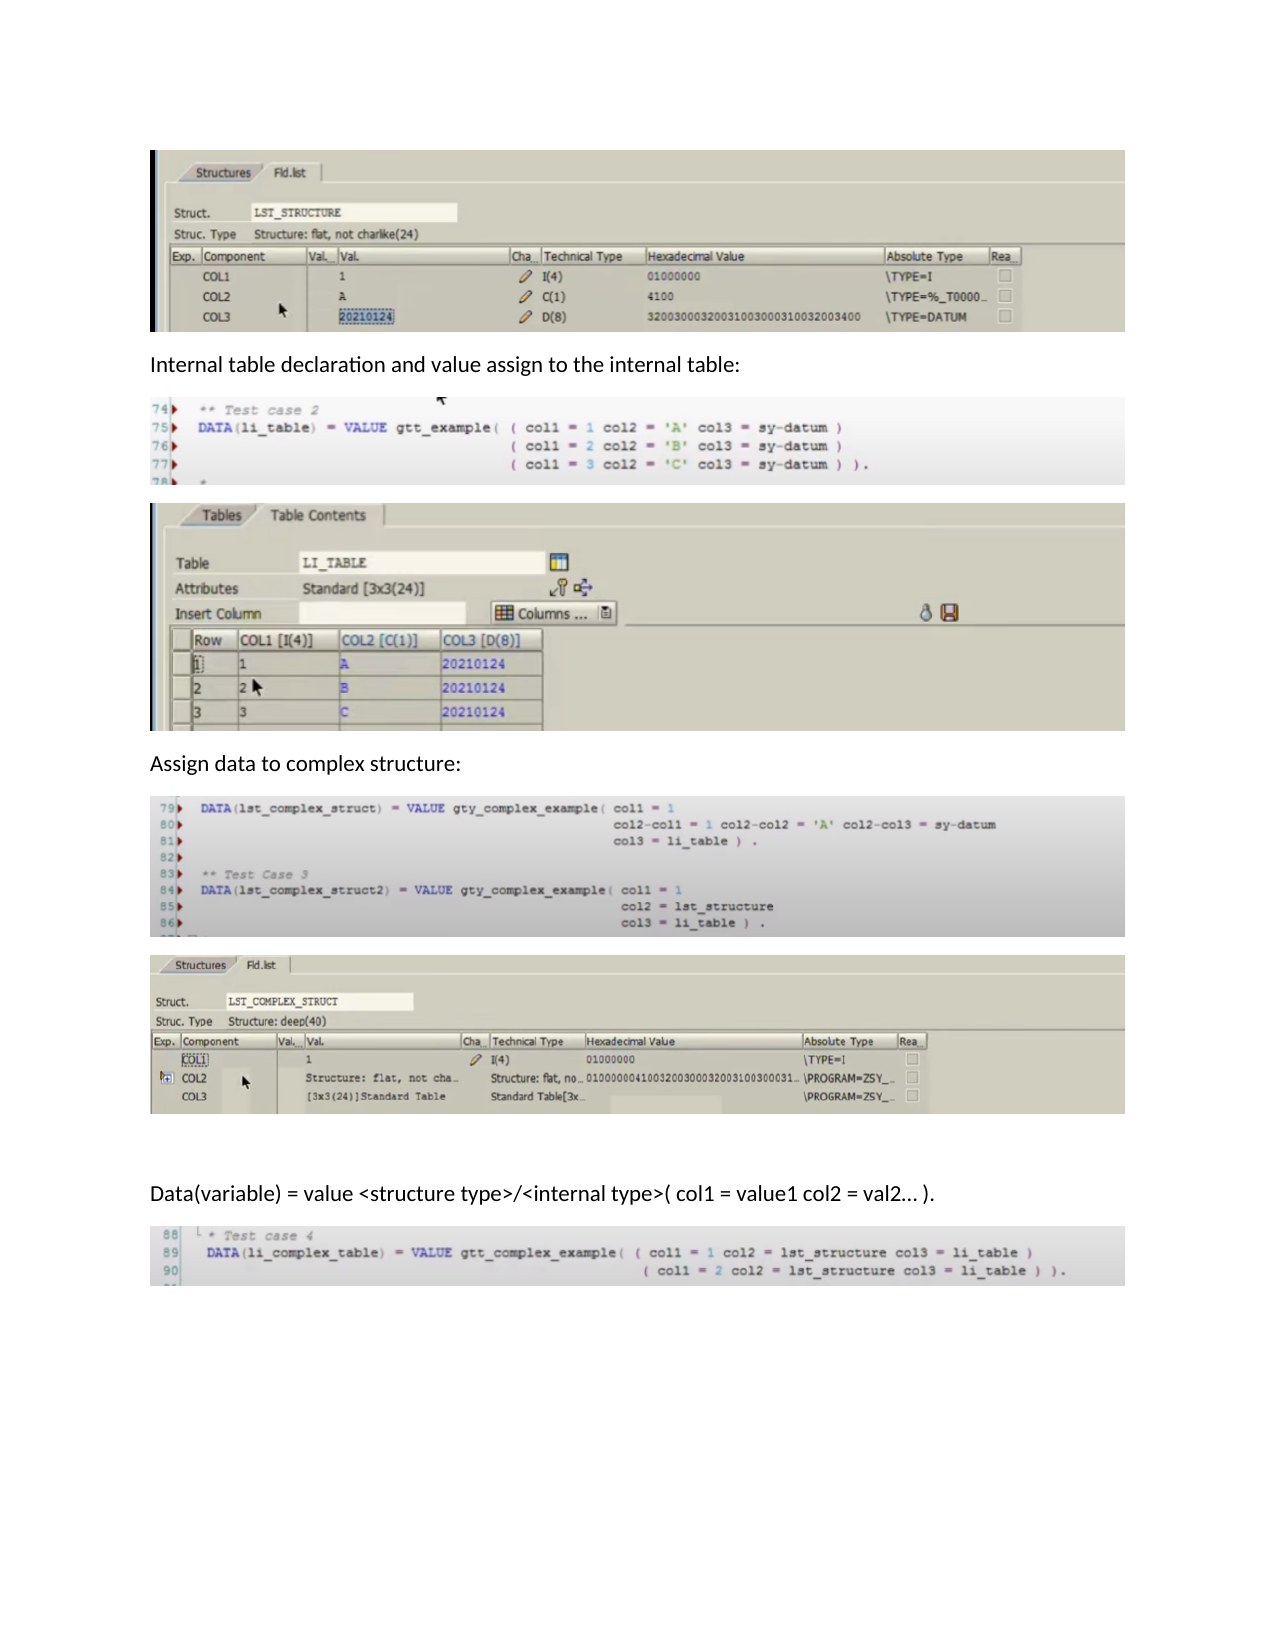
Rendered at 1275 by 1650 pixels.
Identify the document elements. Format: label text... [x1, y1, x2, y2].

text Internal table declaration and value assign to the internal table: [150, 350, 1125, 378]
picture [150, 1226, 1125, 1286]
picture [150, 503, 1125, 731]
text Data(variable) = value <structure type>/<internal type>( col1 = value1 col2 = val2… ). [150, 1179, 1125, 1207]
text Assign data to complex structure: [150, 749, 1125, 777]
picture [150, 955, 1125, 1114]
picture [150, 397, 1125, 485]
picture [150, 796, 1125, 937]
picture [150, 150, 1125, 332]
